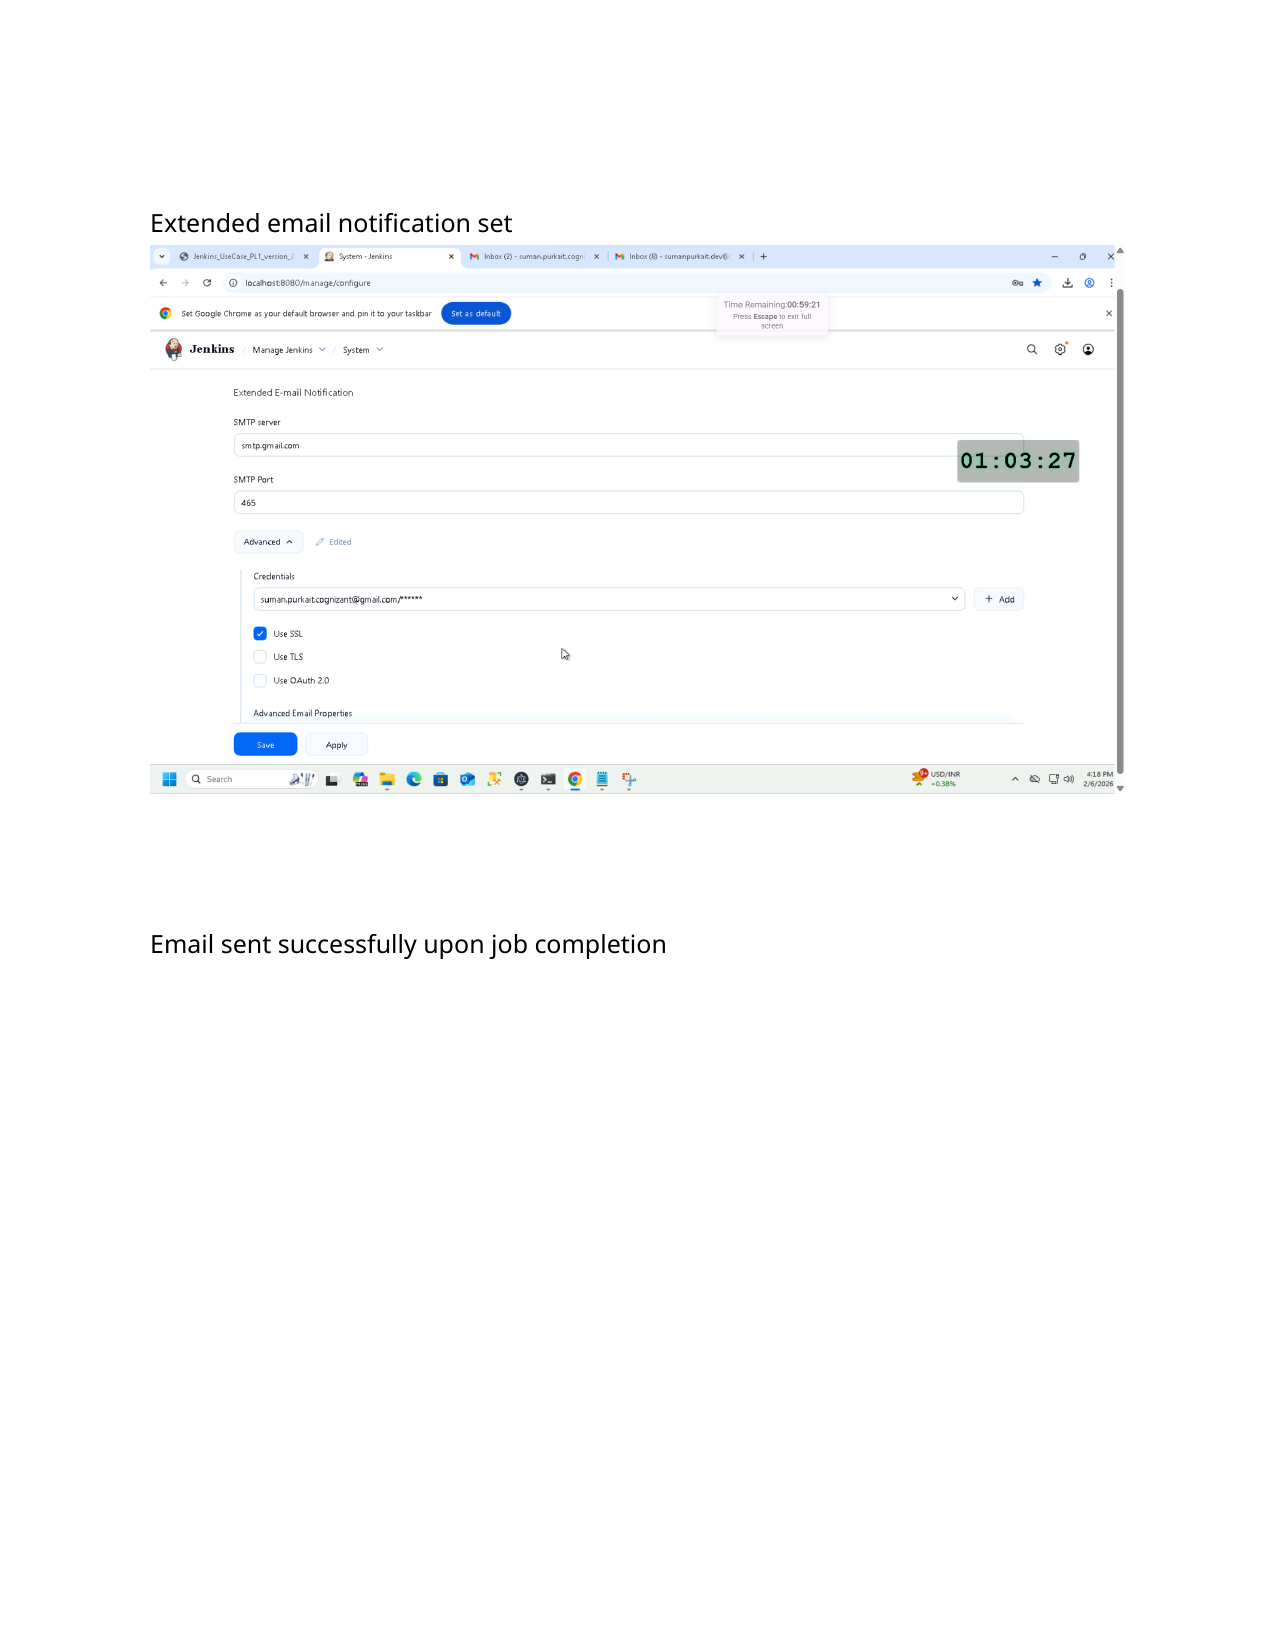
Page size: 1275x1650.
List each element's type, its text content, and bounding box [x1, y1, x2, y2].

text Extended email notification set [150, 206, 1125, 245]
picture [150, 245, 1125, 794]
text Email sent successfully upon job completion [150, 927, 1125, 961]
